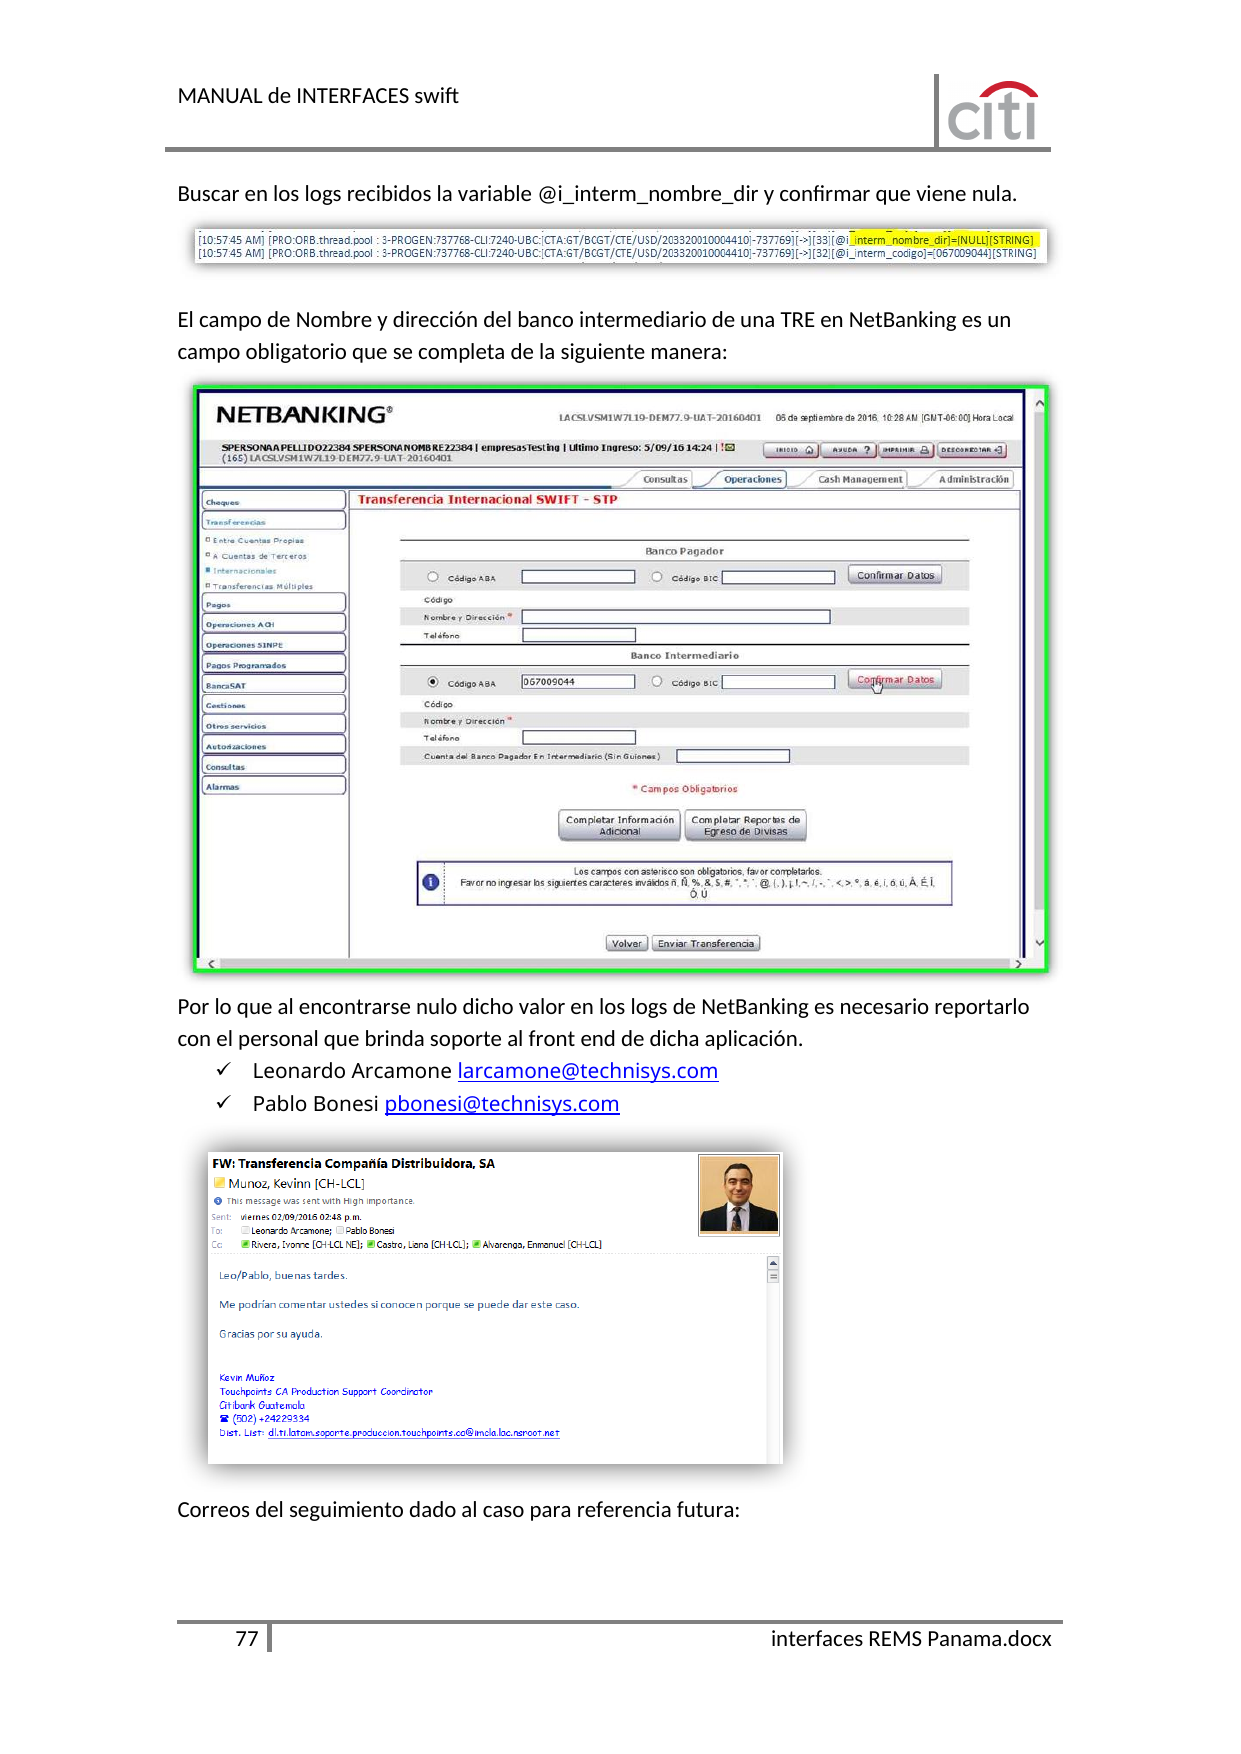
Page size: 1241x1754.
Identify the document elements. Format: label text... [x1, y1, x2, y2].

picture [177, 369, 1063, 988]
text El campo de Nombre y dirección del banco intermediario de una TRE en NetBanking es un campo obligatorio que se completa de la siguiente manera: [177, 305, 1063, 365]
text Buscar en los logs recibidos la variable @i_interm_nombre_dir y confirmar que viene nula. [177, 179, 1063, 208]
picture [948, 81, 1039, 140]
list Leonardo Arcamone larcamone@technisys.com [215, 1056, 1063, 1085]
picture [208, 1152, 783, 1464]
text Correos del seguimiento dado al caso para referencia futura: [177, 1495, 1063, 1523]
text Por lo que al encontrarse nulo dicho valor en los logs de NetBanking es necesario reportarlo con el personal que brinda soporte al front end de dicha aplicación. [177, 992, 1063, 1052]
picture [177, 211, 1063, 280]
list Pablo Bonesi pbonesi@technisys.com [215, 1089, 1063, 1117]
